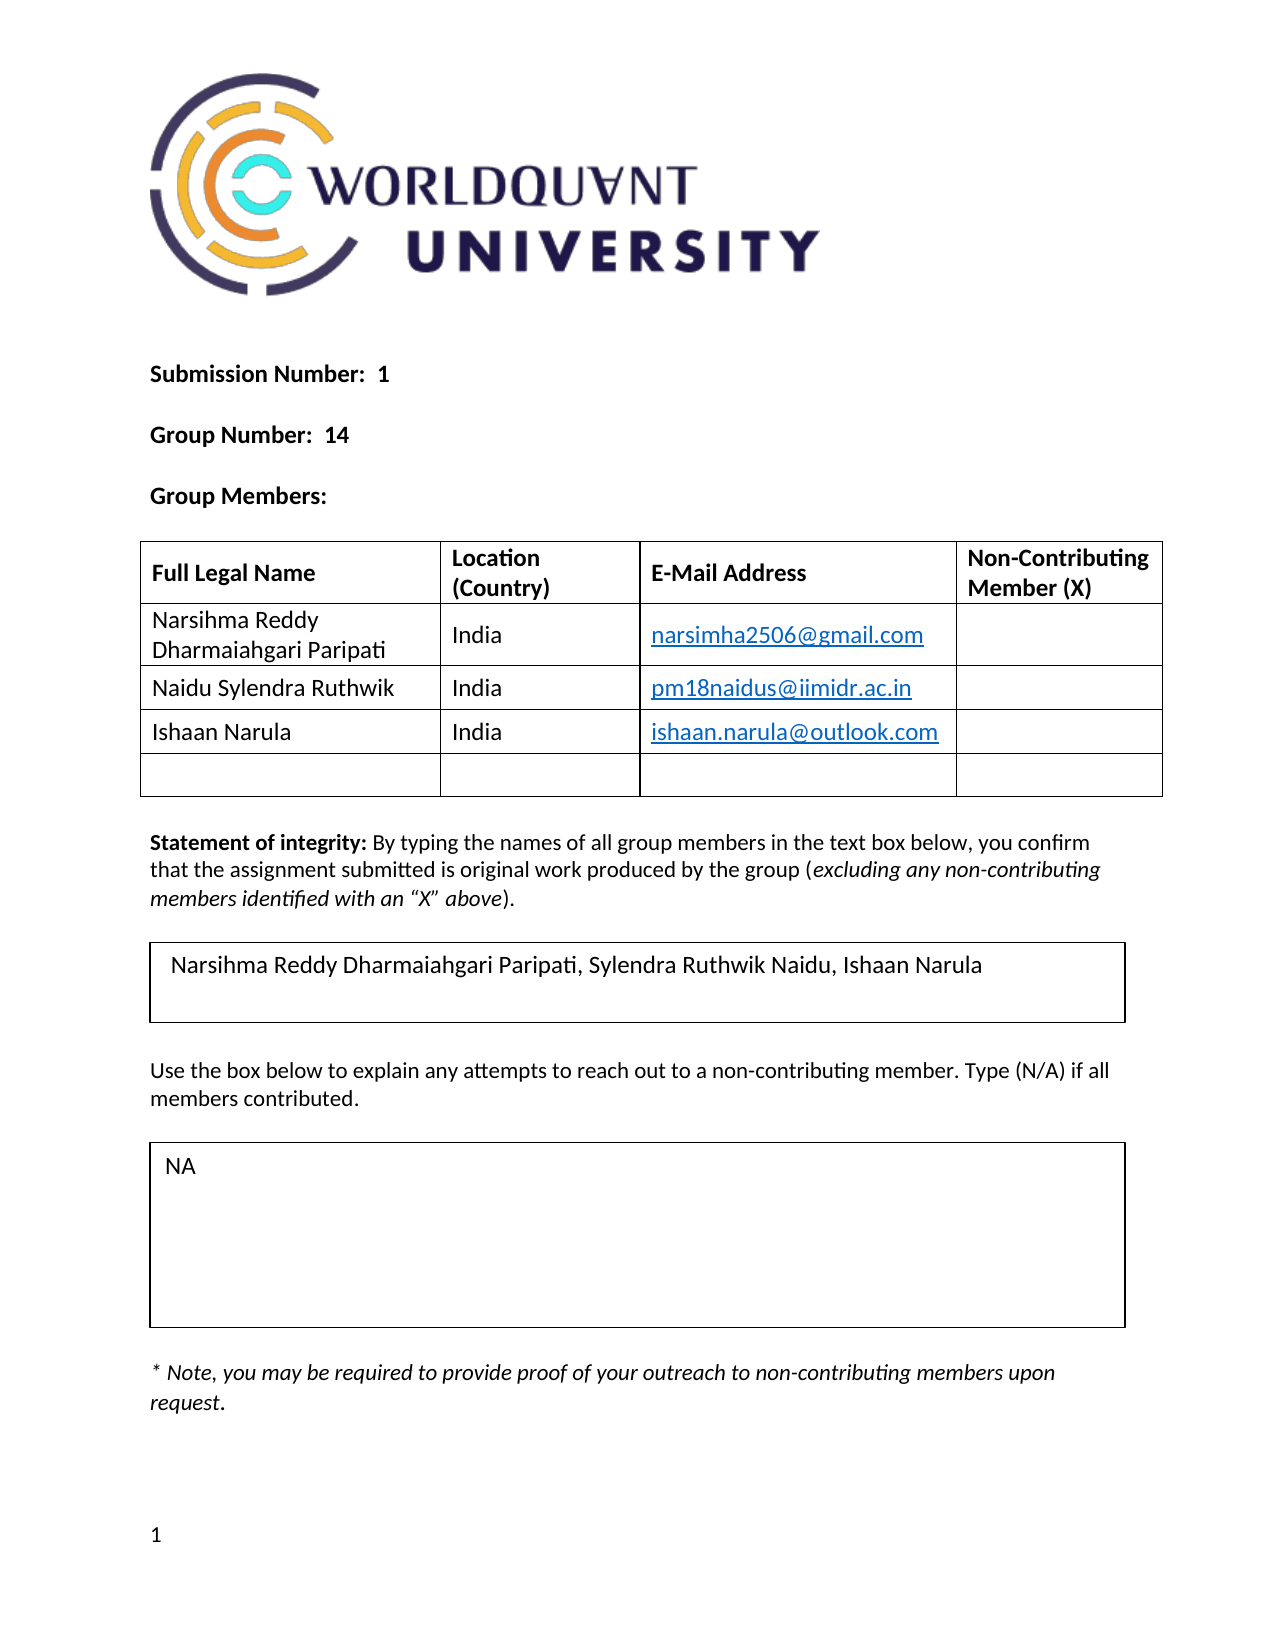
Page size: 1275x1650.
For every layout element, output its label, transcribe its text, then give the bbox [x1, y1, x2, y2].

table_cell [641, 754, 956, 796]
table_cell [441, 754, 639, 796]
table_cell [957, 754, 1162, 796]
table_cell Narsihma Reddy Dharmaiahgari Paripati [141, 604, 440, 665]
text Use the box below to explain any attempts to reach out to a non-contributing member. Type (N/A) if all members contributed. [150, 1056, 1125, 1112]
text * Note, you may be required to provide proof of your outreach to non-contributing members upon request. [150, 1358, 1125, 1417]
text Submission Number: 1 [150, 358, 1125, 388]
table_cell Ishaan Narula [141, 710, 440, 752]
table_header Non-Contributing Member (X) [957, 542, 1162, 603]
table_cell India [441, 710, 639, 752]
table_cell pm18naidus@iimidr.ac.in [641, 666, 956, 709]
table_cell India [441, 604, 639, 665]
table_cell narsimha2506@gmail.com [641, 604, 956, 665]
table_cell India [441, 666, 639, 709]
table_header Full Legal Name [141, 542, 440, 603]
text Group Members: [150, 480, 1125, 510]
text Statement of integrity: By typing the names of all group members in the text box below, you confirm that the assignment submitted is original work produced by the group (excluding any non-contributing members identified with an “X” above). [150, 828, 1125, 912]
picture [150, 73, 820, 297]
table_cell [957, 604, 1162, 665]
table_cell Naidu Sylendra Ruthwik [141, 666, 440, 709]
table_header Location (Country) [441, 542, 639, 603]
table_cell [141, 754, 440, 796]
text Group Number: 14 [150, 419, 1125, 449]
table_cell ishaan.narula@outlook.com [641, 710, 956, 752]
table_cell [957, 710, 1162, 752]
table_cell [957, 666, 1162, 709]
table_header E-Mail Address [641, 542, 956, 603]
